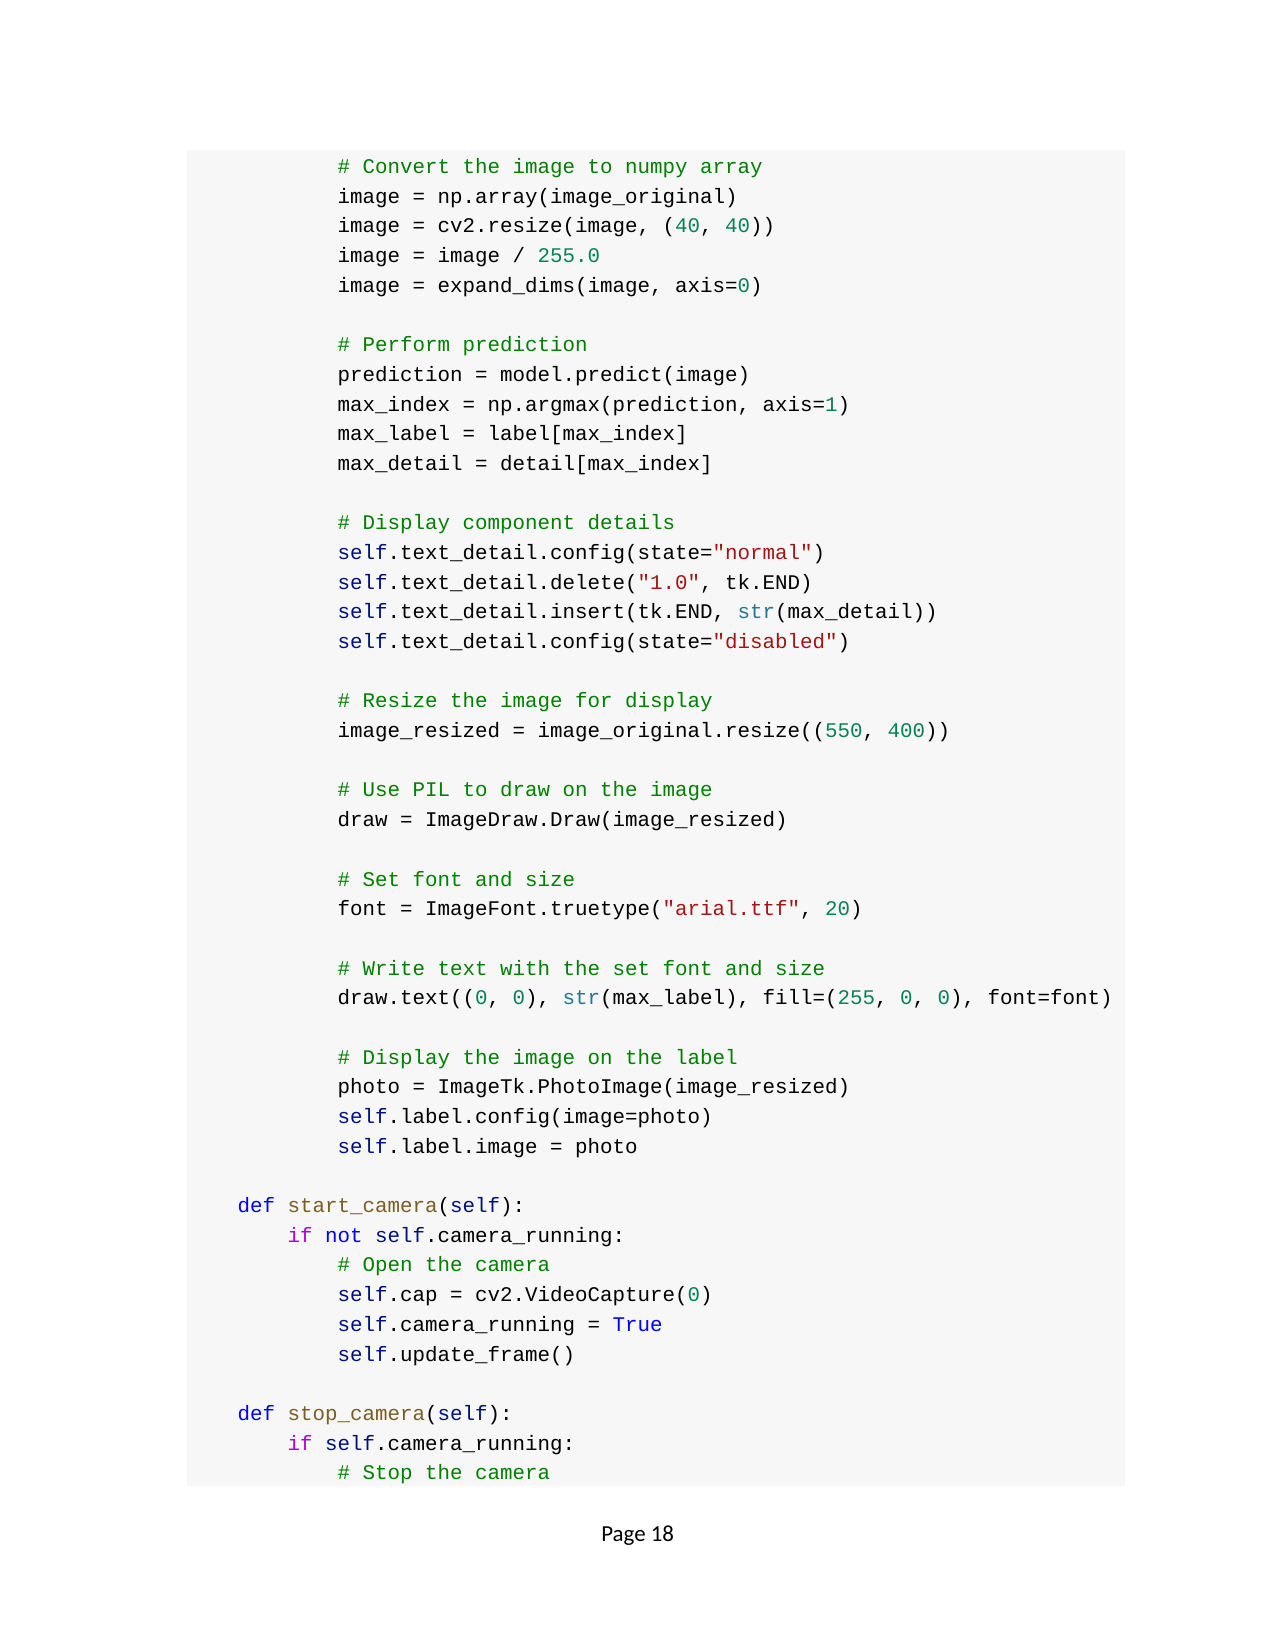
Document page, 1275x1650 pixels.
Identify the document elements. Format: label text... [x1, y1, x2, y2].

text # Stop the camera [187, 1456, 1125, 1486]
text max_index = np.argmax(prediction, axis=1) [187, 387, 1125, 417]
text # Set font and size [187, 862, 1125, 892]
text self.text_detail.insert(tk.END, str(max_detail)) [187, 595, 1125, 625]
text photo = ImageTk.PhotoImage(image_resized) [187, 1070, 1125, 1100]
text draw = ImageDraw.Draw(image_resized) [187, 803, 1125, 833]
text # Perform prediction [187, 328, 1125, 358]
text # Write text with the set font and size [187, 952, 1125, 981]
text if self.camera_running: [187, 1427, 1125, 1456]
text # Resize the image for display [187, 684, 1125, 714]
text image = np.array(image_original) [187, 180, 1125, 209]
text self.cap = cv2.VideoCapture(0) [187, 1278, 1125, 1308]
text # Display the image on the label [187, 1041, 1125, 1070]
text if not self.camera_running: [187, 1219, 1125, 1248]
text self.text_detail.delete("1.0", tk.END) [187, 566, 1125, 595]
text draw.text((0, 0), str(max_label), fill=(255, 0, 0), font=font) [187, 981, 1125, 1011]
text image = image / 255.0 [187, 239, 1125, 269]
text self.update_frame() [187, 1337, 1125, 1367]
text def stop_camera(self): [187, 1397, 1125, 1427]
text self.text_detail.config(state="normal") [187, 536, 1125, 566]
text image = expand_dims(image, axis=0) [187, 269, 1125, 298]
text # Use PIL to draw on the image [187, 773, 1125, 803]
text image = cv2.resize(image, (40, 40)) [187, 209, 1125, 239]
text def start_camera(self): [187, 1189, 1125, 1219]
text # Open the camera [187, 1248, 1125, 1278]
text # Convert the image to numpy array [187, 150, 1125, 180]
text # Display component details [187, 506, 1125, 536]
text max_label = label[max_index] [187, 417, 1125, 447]
text max_detail = detail[max_index] [187, 447, 1125, 477]
text prediction = model.predict(image) [187, 358, 1125, 387]
text self.label.config(image=photo) [187, 1100, 1125, 1130]
text image_resized = image_original.resize((550, 400)) [187, 714, 1125, 744]
text font = ImageFont.truetype("arial.ttf", 20) [187, 892, 1125, 922]
text self.camera_running = True [187, 1308, 1125, 1337]
text self.label.image = photo [187, 1130, 1125, 1159]
text self.text_detail.config(state="disabled") [187, 625, 1125, 655]
